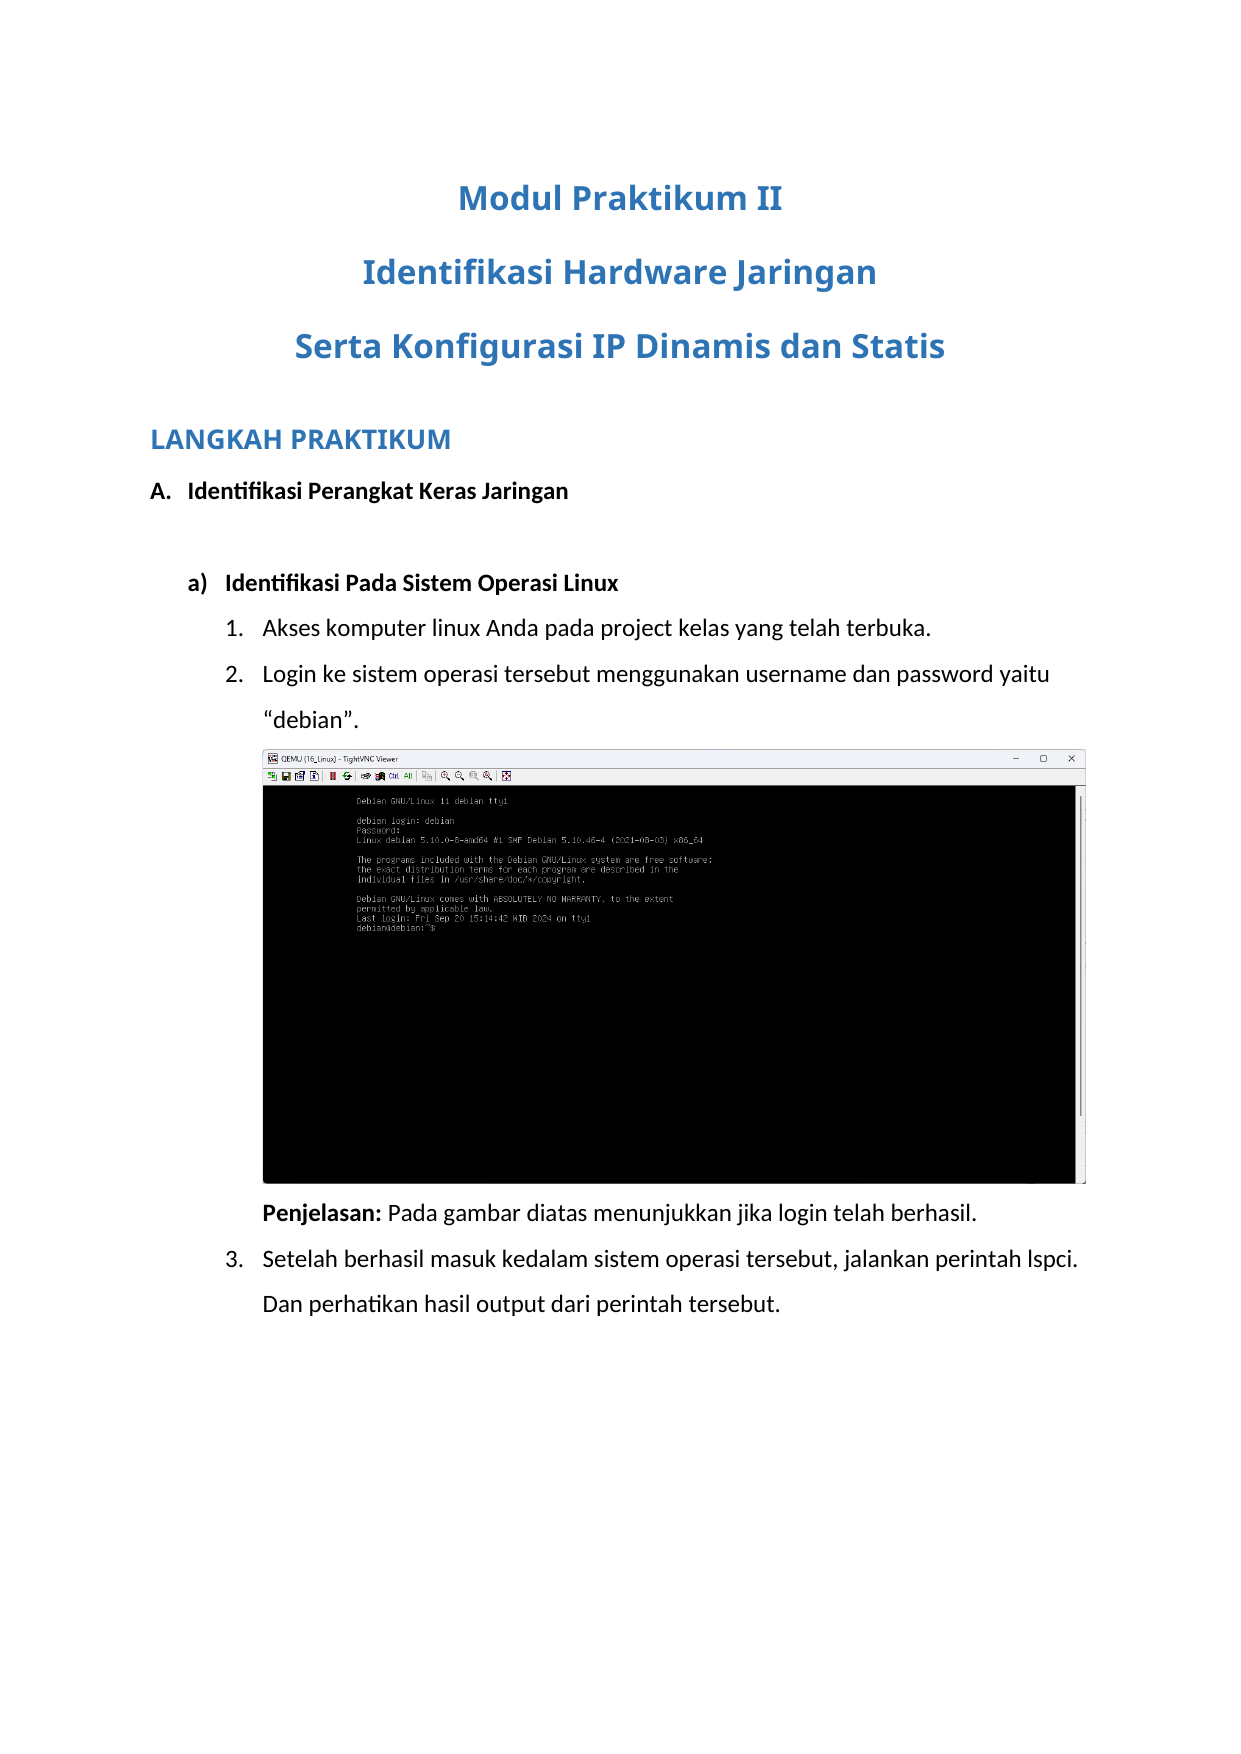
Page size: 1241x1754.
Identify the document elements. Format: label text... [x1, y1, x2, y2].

list Identifikasi Pada Sistem Operasi Linux [187, 567, 1090, 597]
picture [262, 749, 1086, 1184]
list Setelah berhasil masuk kedalam sistem operasi tersebut, jalankan perintah lspci. Dan perhatikan hasil output dari perintah tersebut. [225, 1243, 1090, 1319]
text Identifikasi Hardware Jaringan [150, 248, 1090, 294]
list Login ke sistem operasi tersebut menggunakan username dan password yaitu “debian”. [225, 658, 1090, 734]
text Modul Praktikum II [150, 174, 1090, 220]
list Akses komputer linux Anda pada project kelas yang telah terbuka. [225, 612, 1090, 643]
text LANGKAH PRAKTIKUM [150, 421, 1090, 458]
text Serta Konfigurasi IP Dinamis dan Statis [150, 323, 1090, 368]
list Identifikasi Perangkat Keras Jaringan [150, 475, 1090, 506]
text Penjelasan: Pada gambar diatas menunjukkan jika login telah berhasil. [262, 1197, 1090, 1227]
